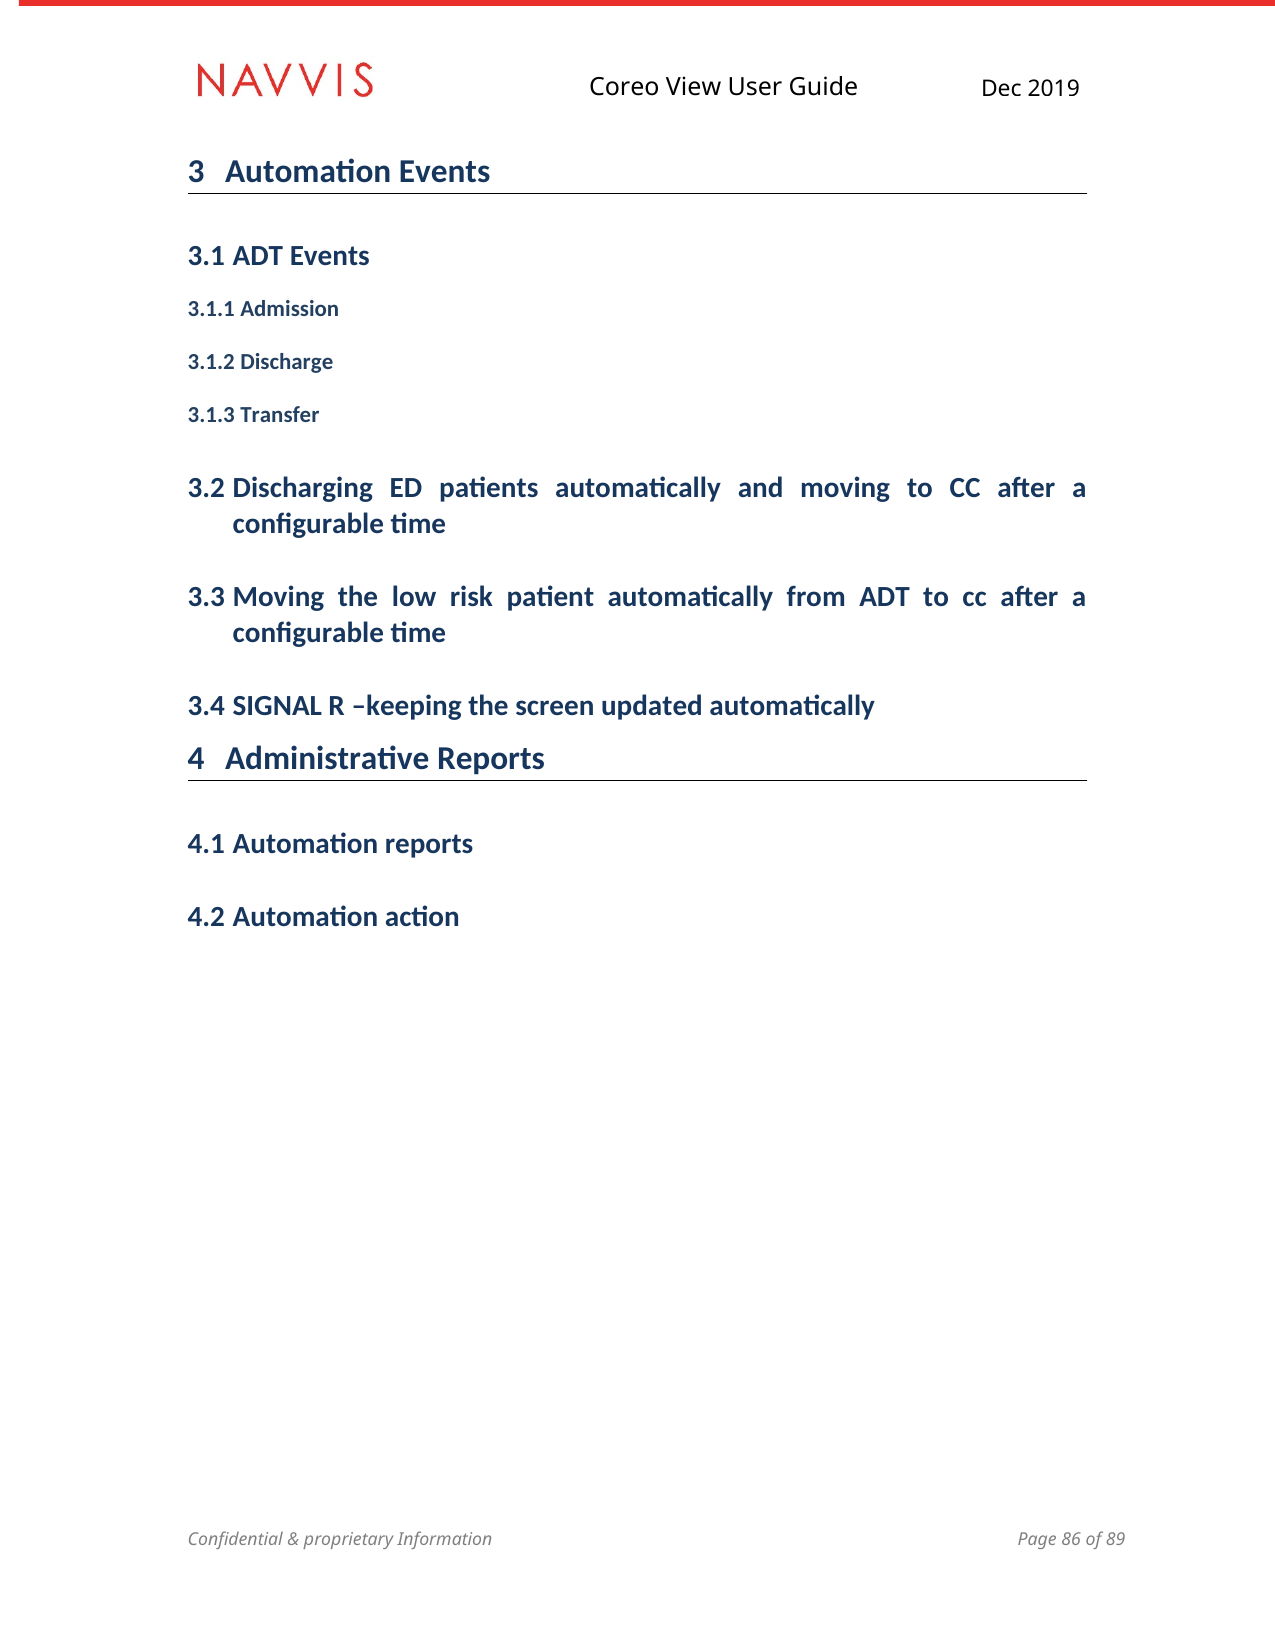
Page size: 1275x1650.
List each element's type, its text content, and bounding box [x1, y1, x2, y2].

subtitle Admission [187, 294, 1087, 322]
subtitle Administrative Reports [187, 737, 1087, 781]
subtitle Transfer [187, 400, 1087, 428]
subtitle Automation Events [187, 150, 1087, 194]
subtitle Automation reports [187, 825, 1087, 860]
subtitle Automation action [187, 898, 1087, 933]
picture [187, 55, 383, 104]
subtitle Moving the low risk patient automatically from ADT to cc after a configurable time [187, 578, 1087, 649]
subtitle SIGNAL R –keeping the screen updated automatically [187, 687, 1087, 723]
subtitle ADT Events [187, 237, 1087, 273]
subtitle Discharging ED patients automatically and moving to CC after a configurable time [187, 469, 1087, 541]
subtitle Discharge [187, 347, 1087, 375]
